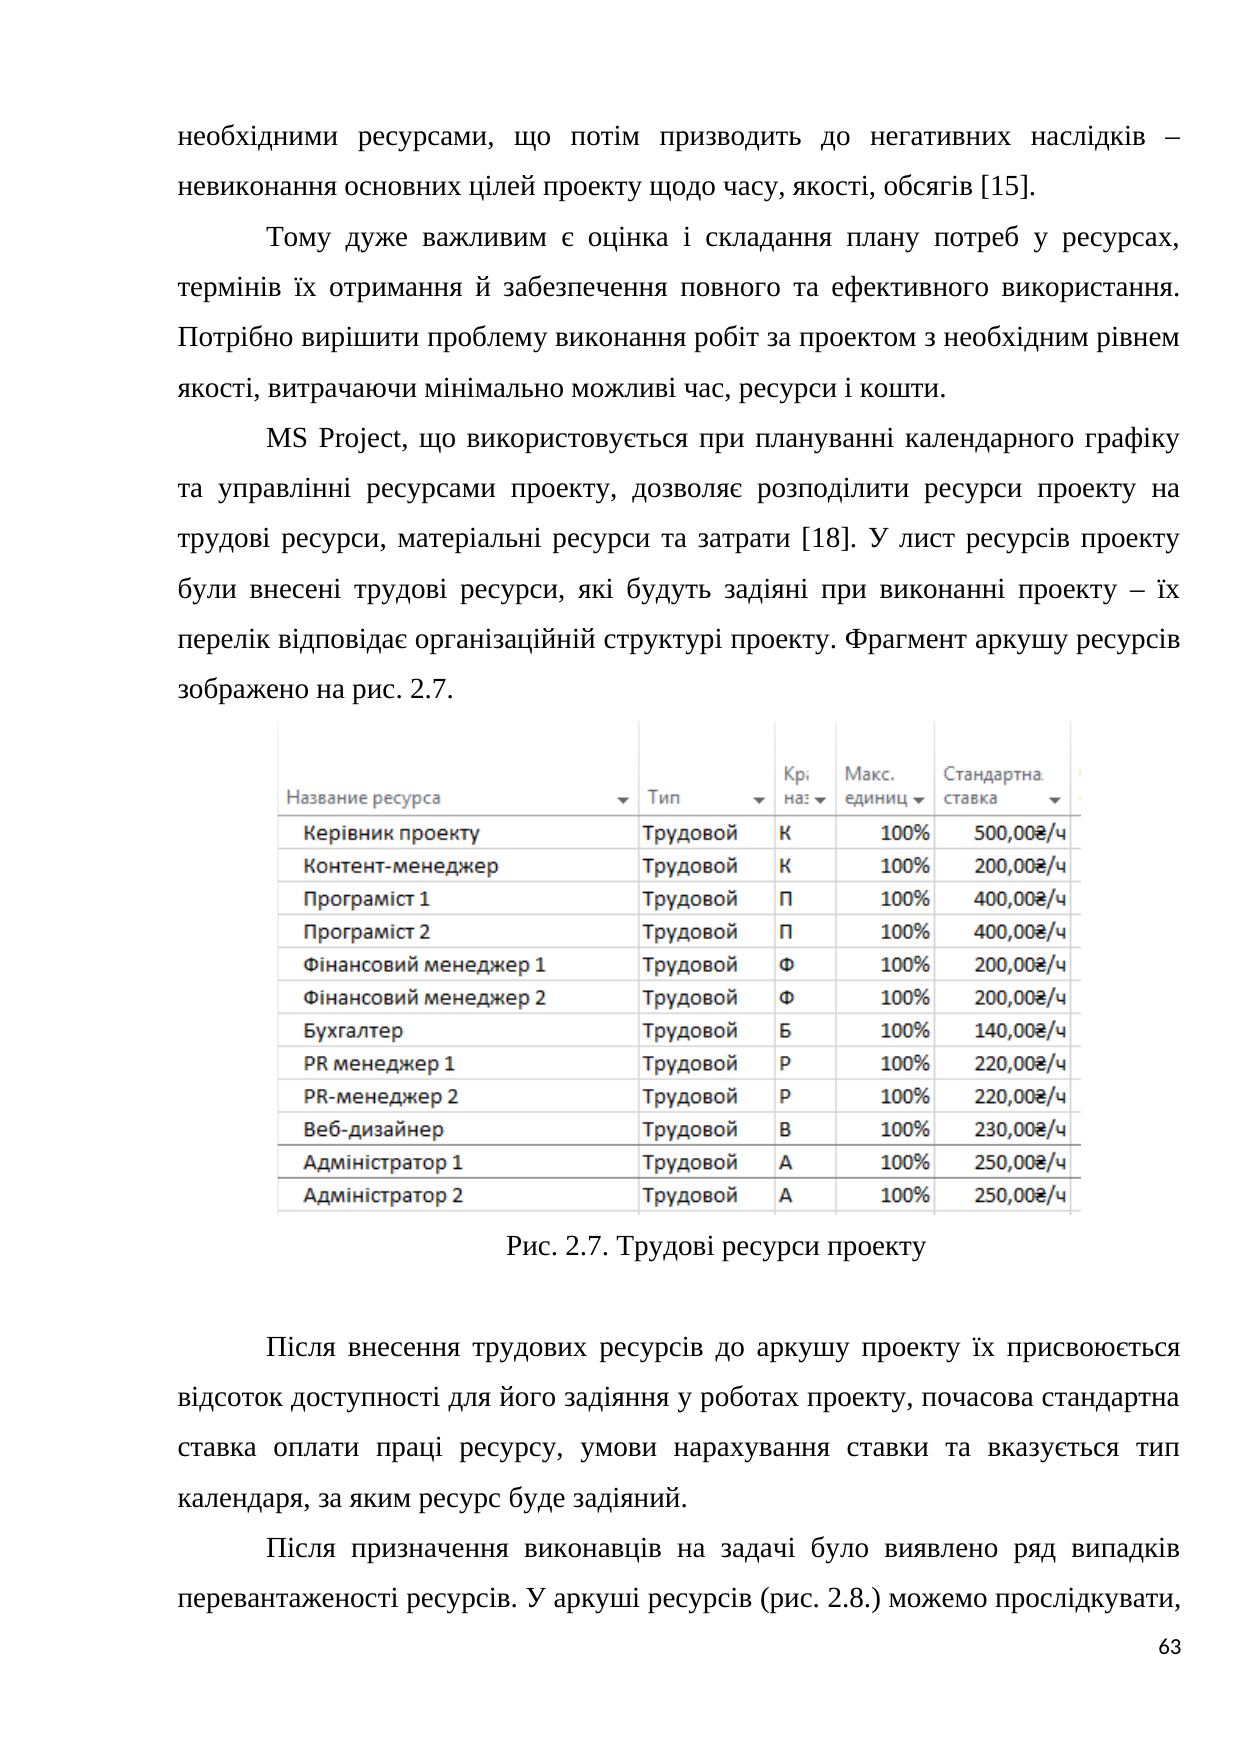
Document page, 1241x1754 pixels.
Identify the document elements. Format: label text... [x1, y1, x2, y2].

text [177, 1530, 1181, 1614]
text Тому дуже важливим є оцінка і складання плану потреб у pecypcax, термінів їх отримання й забезпечення повного та ефективного використання. Потрібно вирішити проблему виконання робіт за проектом з необхідним рівнем якості, витрачаючи мінімально можливі час, ресурси і кошти. [177, 219, 1181, 403]
picture [277, 721, 1081, 1215]
text Рис. 2.7. Трудові ресурси проекту [177, 1228, 1181, 1262]
text MS Project, що використовується при плануванні календарного графіку та управлінні ресурсами проекту, дозволяє розподілити ресурси проекту на трудові ресурси, матеріальні ресурси та затрати [18]. У лист ресурсів проекту були внесені трудові ресурси, які будуть задіяні при виконанні проекту – їх перелік відповідає організаційній структурі проекту. Фрагмент аркушу ресурсів зображено на рис. 2.7. [177, 420, 1181, 705]
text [177, 118, 1181, 202]
text Після внесення трудових ресурсів до аркушу проекту їх присвоюється відсоток доступності для його задіяння у роботах проекту, почасова стандартна ставка оплати праці ресурсу, умови нарахування ставки та вказується тип календаря, за яким ресурс буде задіяний. [177, 1329, 1181, 1513]
